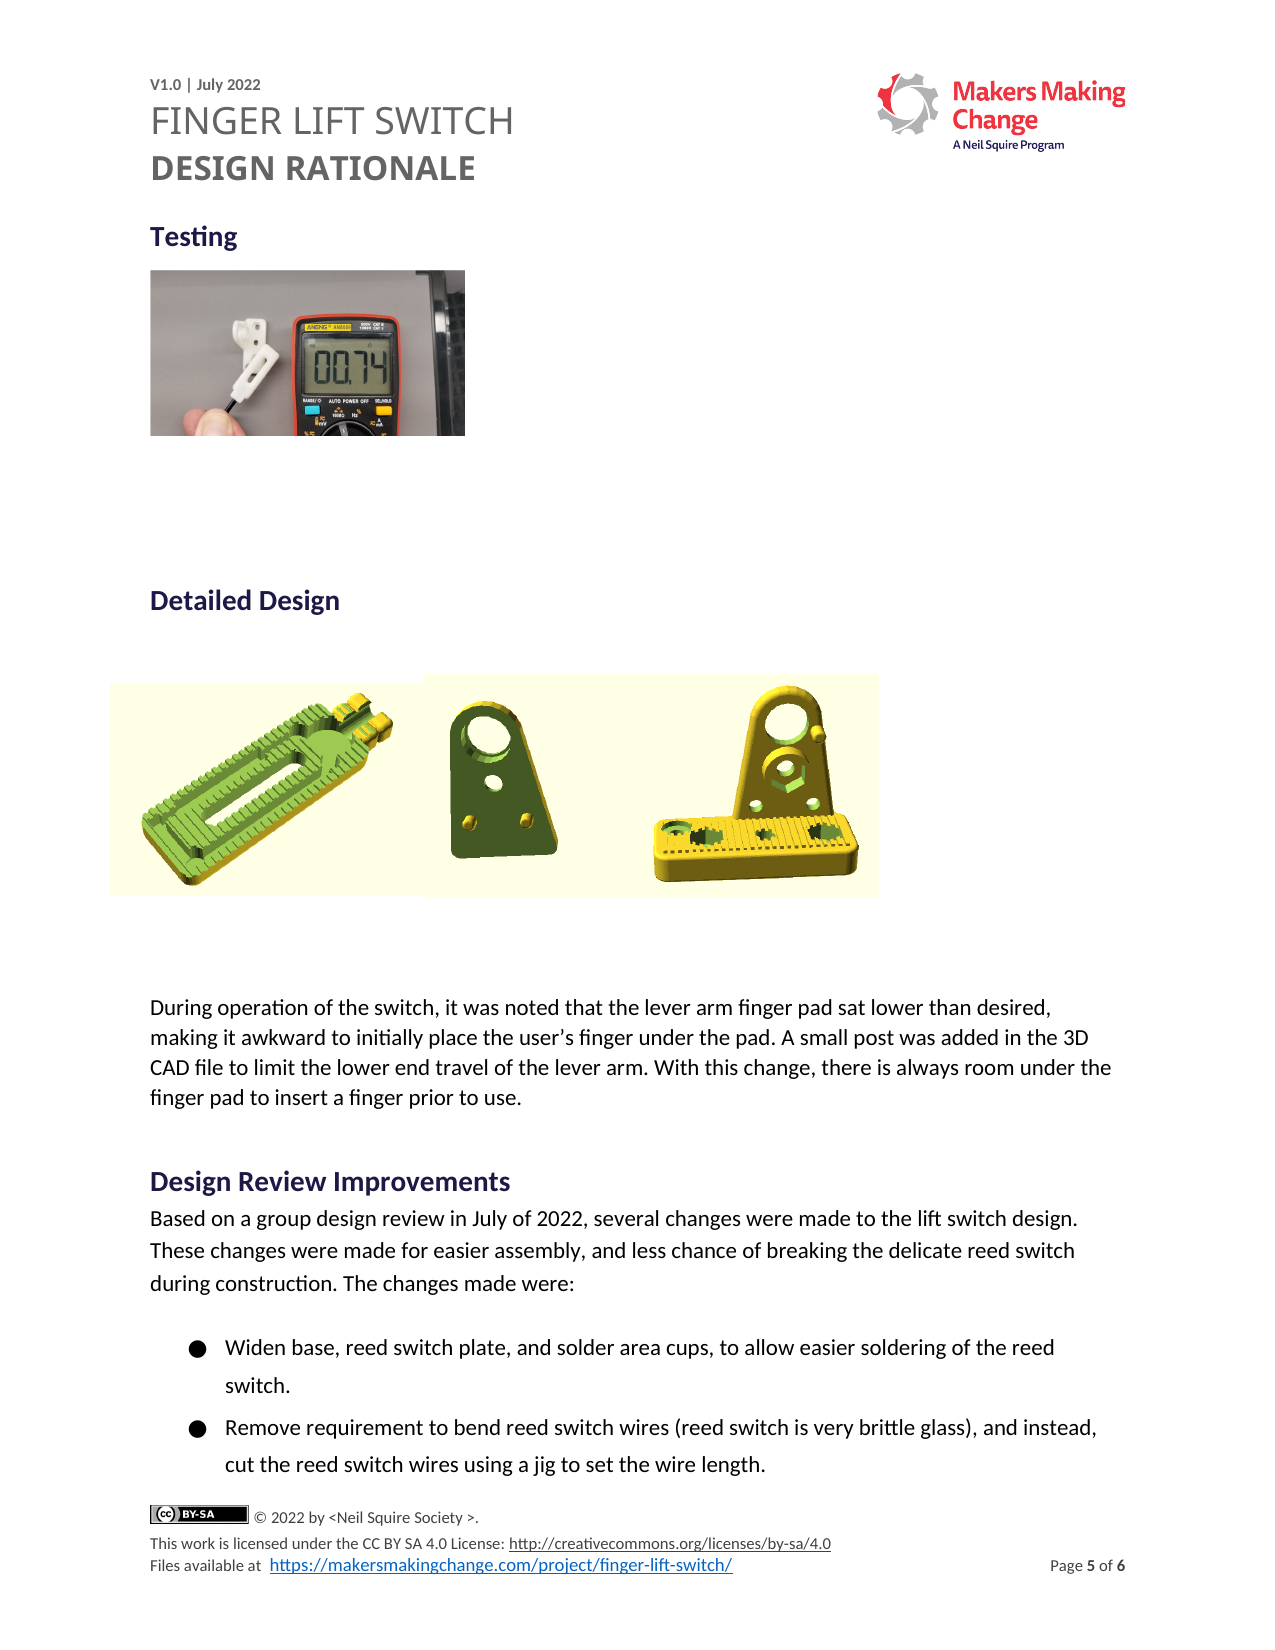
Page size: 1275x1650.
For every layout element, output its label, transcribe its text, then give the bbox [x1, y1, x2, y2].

picture [150, 1505, 249, 1524]
subtitle Detailed Design [150, 582, 1125, 618]
subtitle Testing [150, 218, 1125, 254]
picture [877, 73, 1125, 152]
subtitle Design Review Improvements [150, 1163, 1125, 1199]
picture [151, 271, 465, 436]
picture [109, 673, 879, 897]
text Based on a group design review in July of 2022, several changes were made to the lift switch design. These changes were made for easier assembly, and less chance of breaking the delicate reed switch during construction. The changes made were: [150, 1204, 1125, 1297]
list Remove requirement to bend reed switch wires (reed switch is very brittle glass), and instead, cut the reed switch wires using a jig to set the wire length. [187, 1401, 1125, 1478]
text During operation of the switch, it was noted that the lever arm finger pad sat lower than desired, making it awkward to initially place the user’s finger under the pad. A small post was added in the 3D CAD file to limit the lower end travel of the lever arm. With this change, there is always room under the finger pad to insert a finger prior to use. [150, 993, 1125, 1111]
list Widen base, reed switch plate, and solder area cups, to allow easier soldering of the reed switch. [187, 1322, 1125, 1399]
